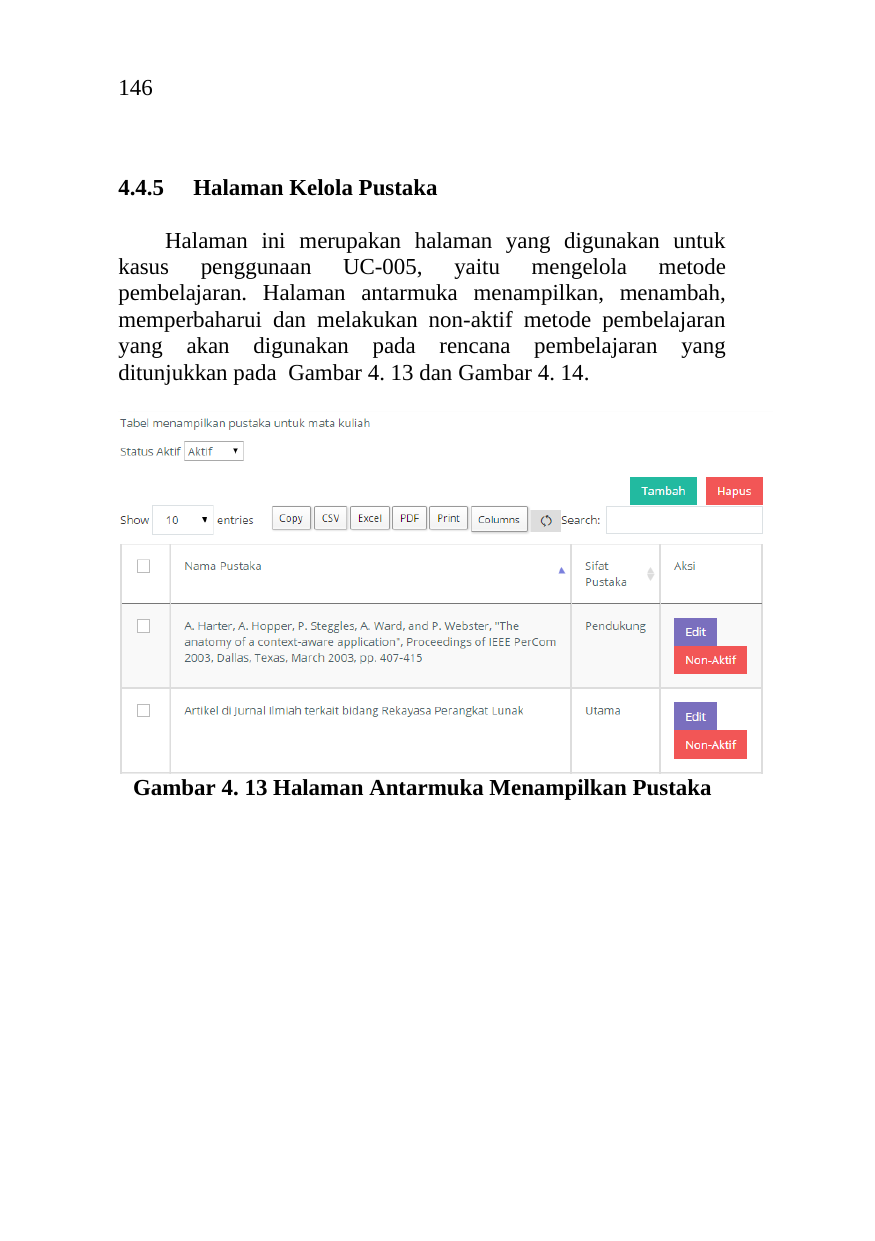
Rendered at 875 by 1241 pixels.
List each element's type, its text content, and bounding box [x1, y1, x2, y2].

text Halaman ini merupakan halaman yang digunakan untuk kasus penggunaan UC-005, yaitu mengelola metode pembelajaran. Halaman antarmuka menampilkan, menambah, memperbaharui dan melakukan non-aktif metode pembelajaran yang akan digunakan pada rencana pembelajaran yang ditunjukkan pada Gambar 4. 13 dan Gambar 4. 14. [118, 227, 726, 385]
subtitle Halaman Kelola Pustaka [118, 174, 726, 200]
picture [118, 411, 773, 774]
